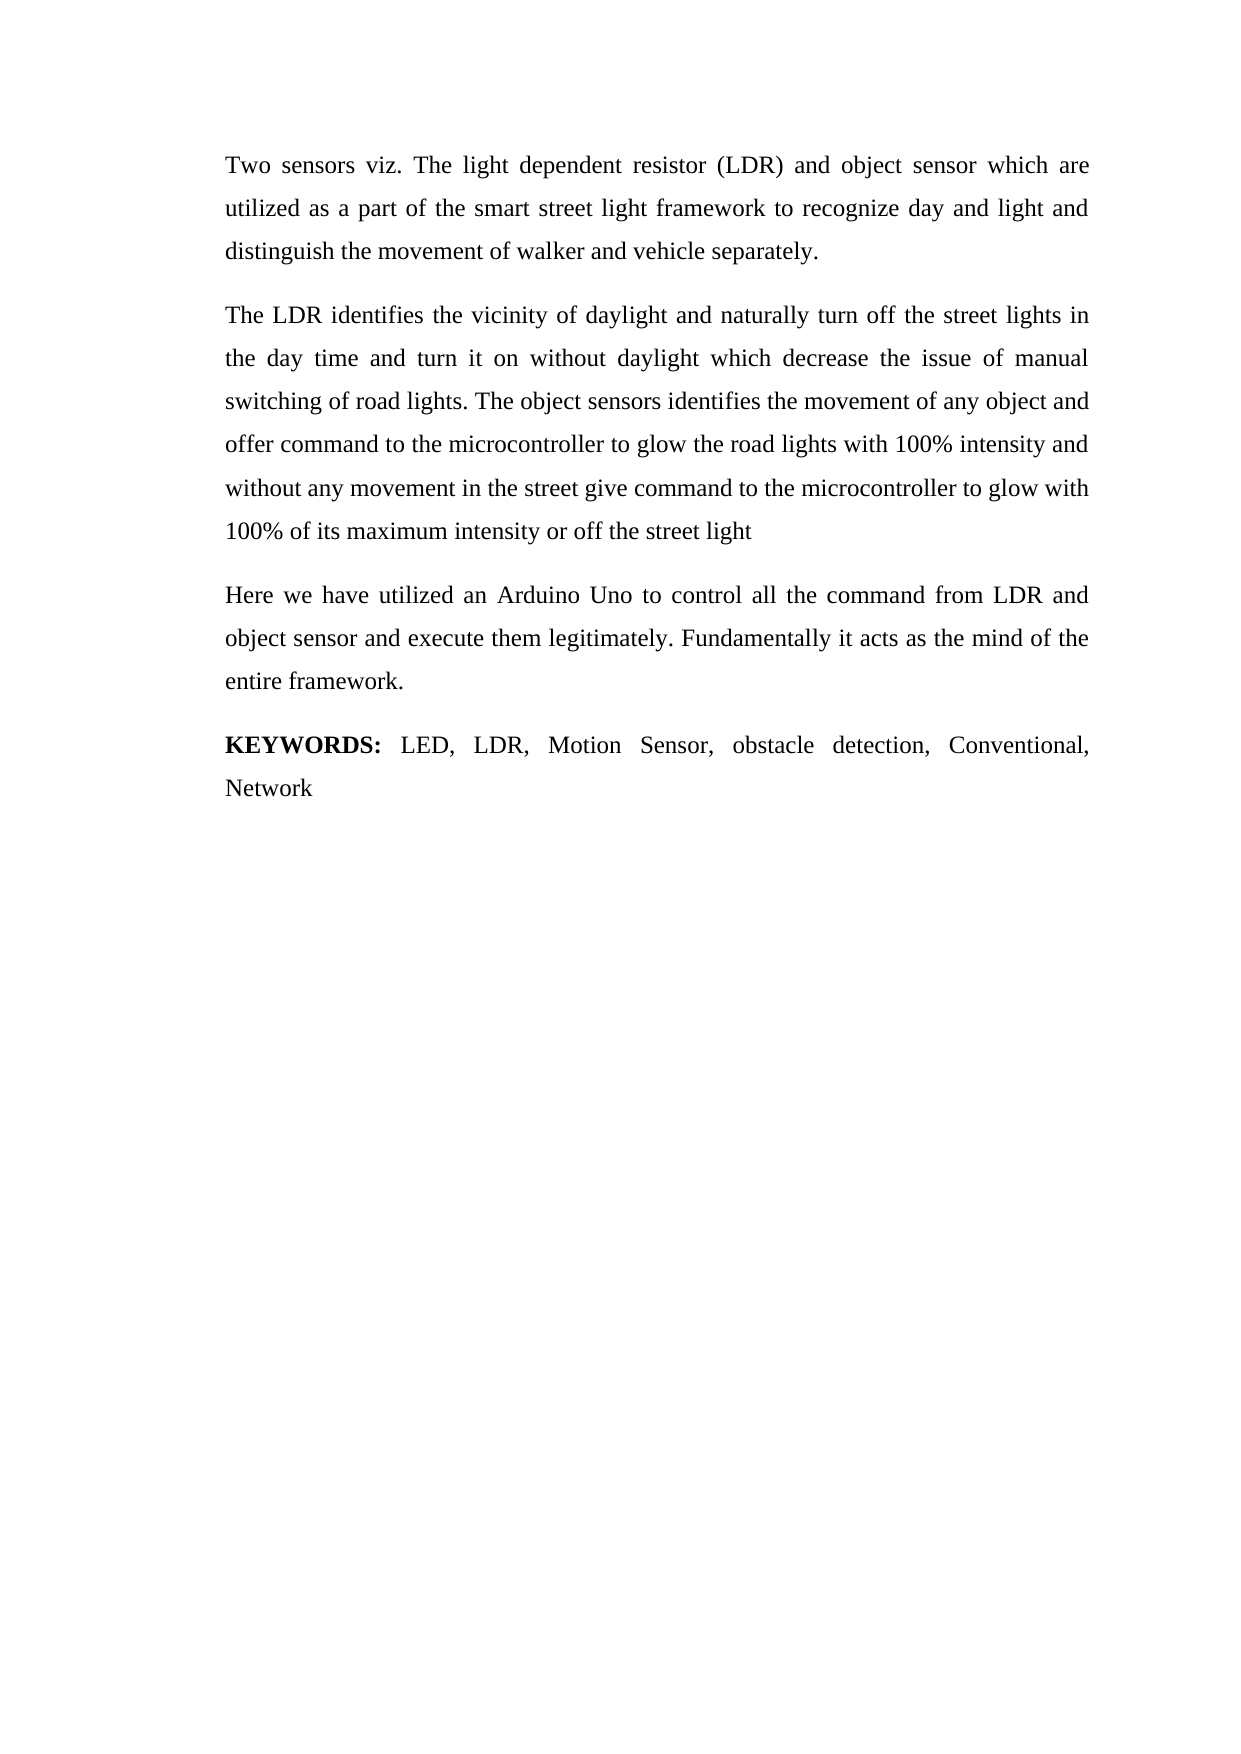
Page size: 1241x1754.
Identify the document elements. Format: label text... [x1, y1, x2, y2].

text KEYWORDS: LED, LDR, Motion Sensor, obstacle detection, Conventional, Network [225, 730, 1090, 802]
text Two sensors viz. The light dependent resistor (LDR) and object sensor which are utilized as a part of the smart street light framework to recognize day and light and distinguish the movement of walker and vehicle separately. [225, 150, 1090, 265]
text Here we have utilized an Arduino Uno to control all the command from LDR and object sensor and execute them legitimately. Fundamentally it acts as the mind of the entire framework. [225, 580, 1090, 695]
text The LDR identifies the vicinity of daylight and naturally turn off the street lights in the day time and turn it on without daylight which decrease the issue of manual switching of road lights. The object sensors identifies the movement of any object and offer command to the microcontroller to glow the road lights with 100% intensity and without any movement in the street give command to the microcontroller to glow with 100% of its maximum intensity or off the street light [225, 300, 1090, 544]
